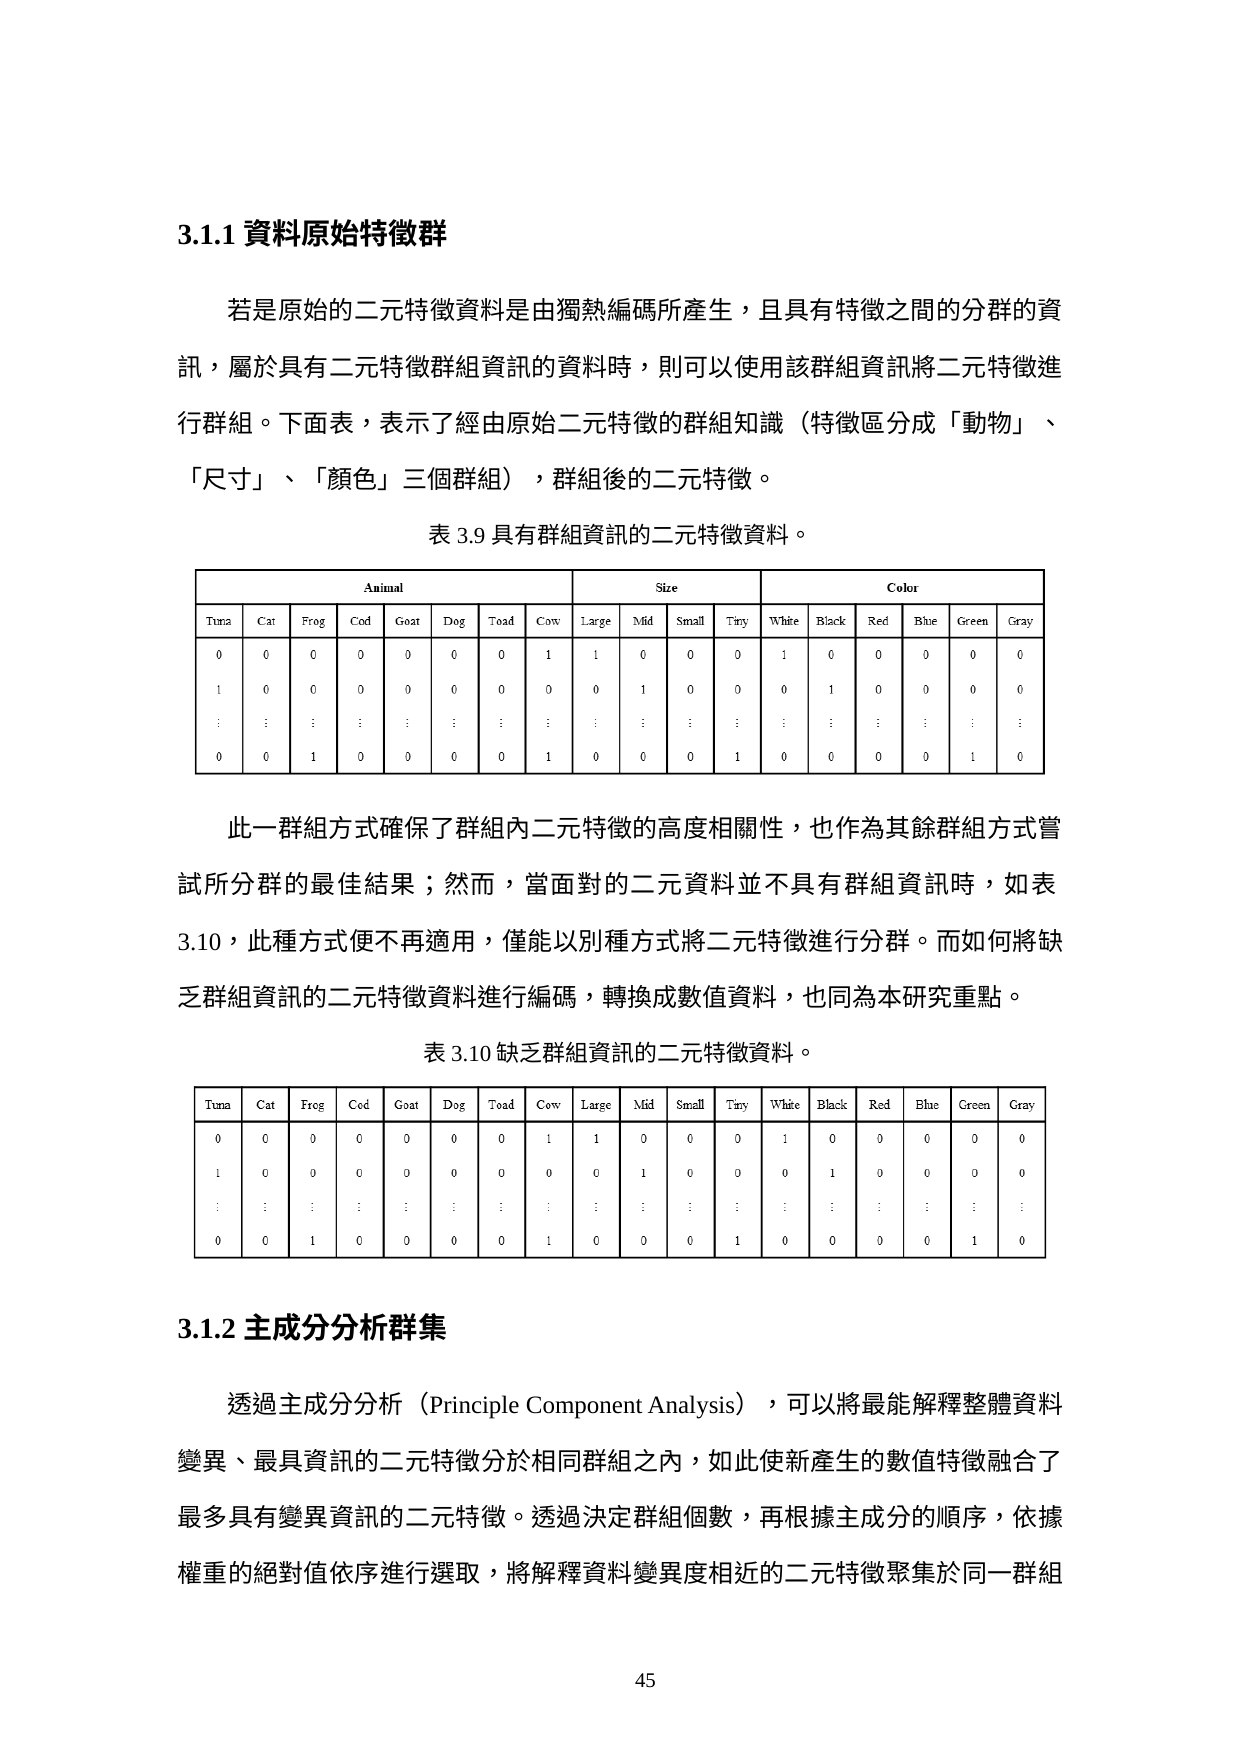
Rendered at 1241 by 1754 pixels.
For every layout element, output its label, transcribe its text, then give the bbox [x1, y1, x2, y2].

picture [194, 568, 1046, 775]
subtitle 資料原始特徵群 [177, 194, 1063, 269]
subtitle 主成分分析群集 [177, 1288, 1063, 1363]
picture [193, 1086, 1047, 1259]
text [177, 1384, 1063, 1591]
text 若是原始的二元特徵資料是由獨熱編碼所產生，且具有特徵之間的分群的資訊，屬於具有二元特徵群組資訊的資料時，則可以使用該群組資訊將二元特徵進行群組。如下表，表示了經由原始二元特徵的群組知識（特徵區分成「動物」、「尺寸」、「顏色」三個群組），群組後的二元特徵。 [177, 290, 1063, 496]
